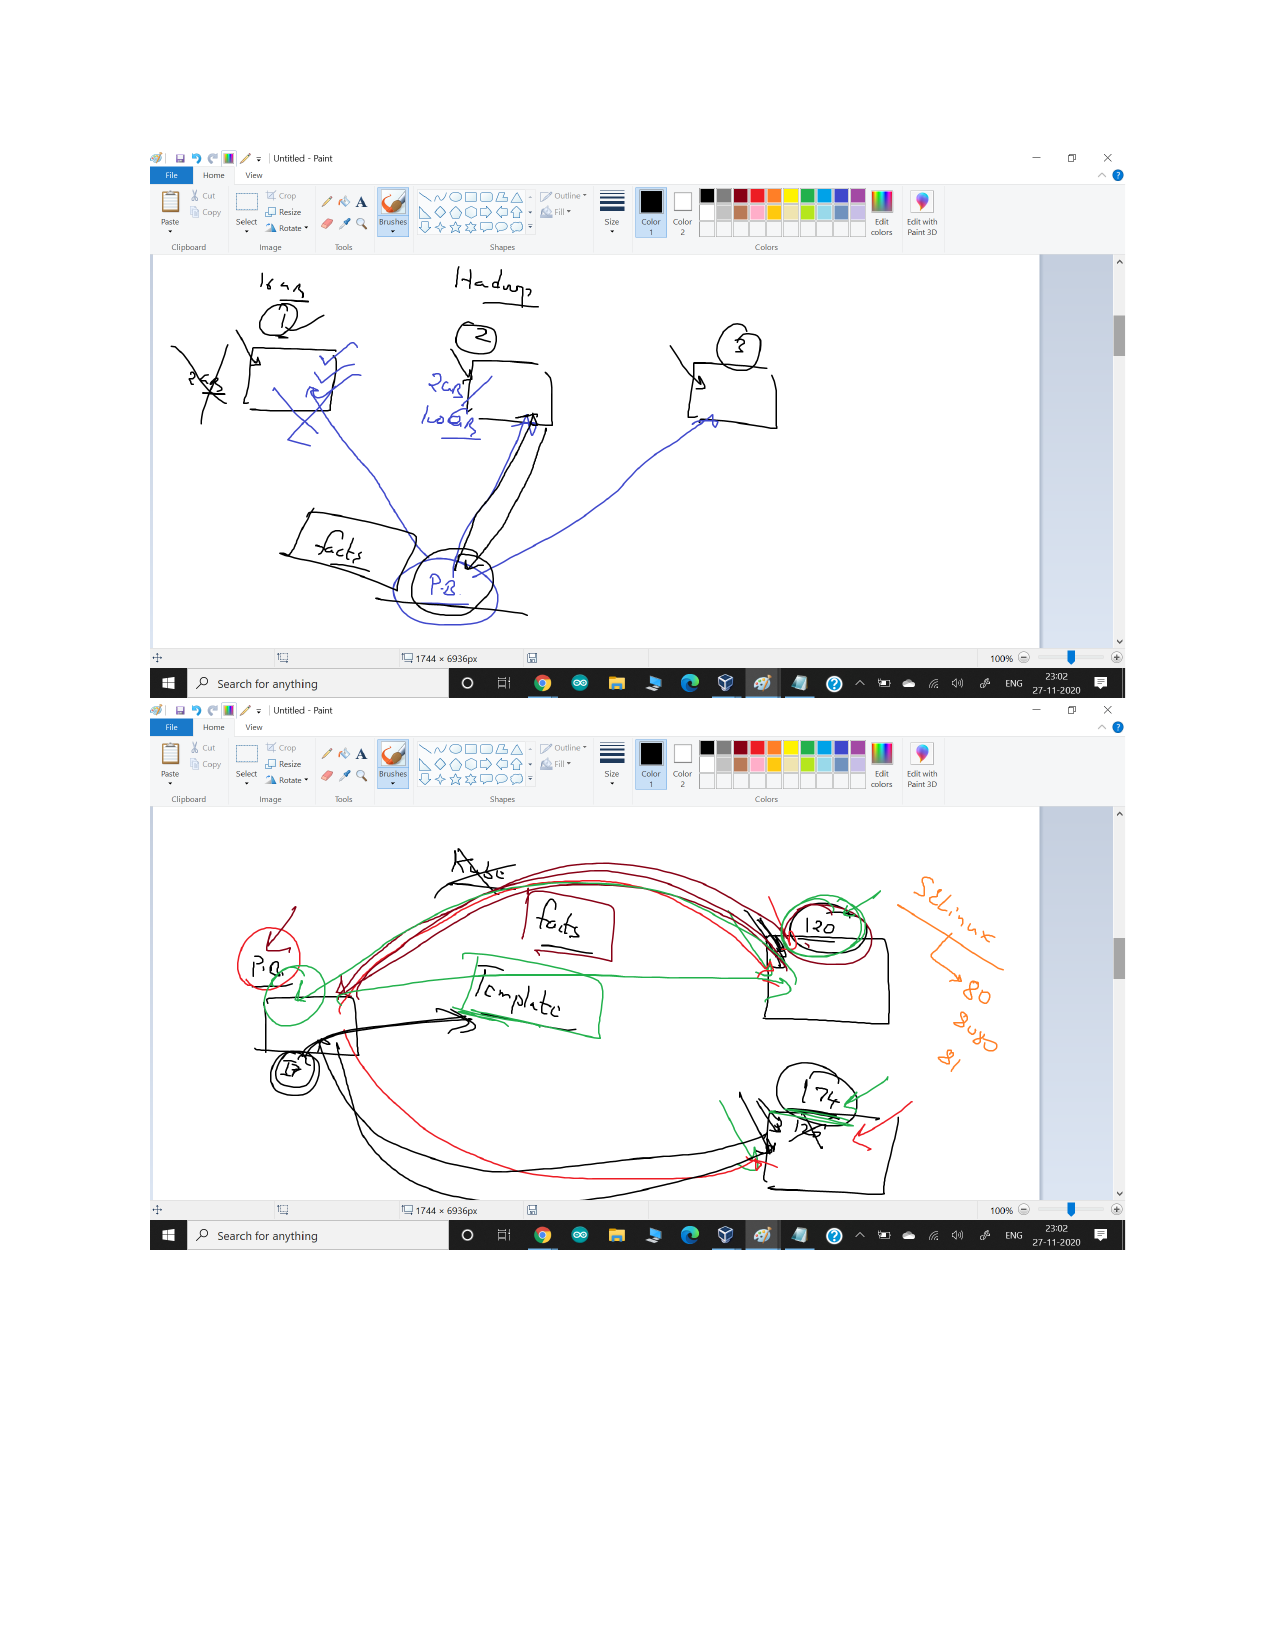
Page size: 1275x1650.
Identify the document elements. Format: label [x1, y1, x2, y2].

picture [150, 701, 1125, 1250]
picture [150, 150, 1125, 698]
